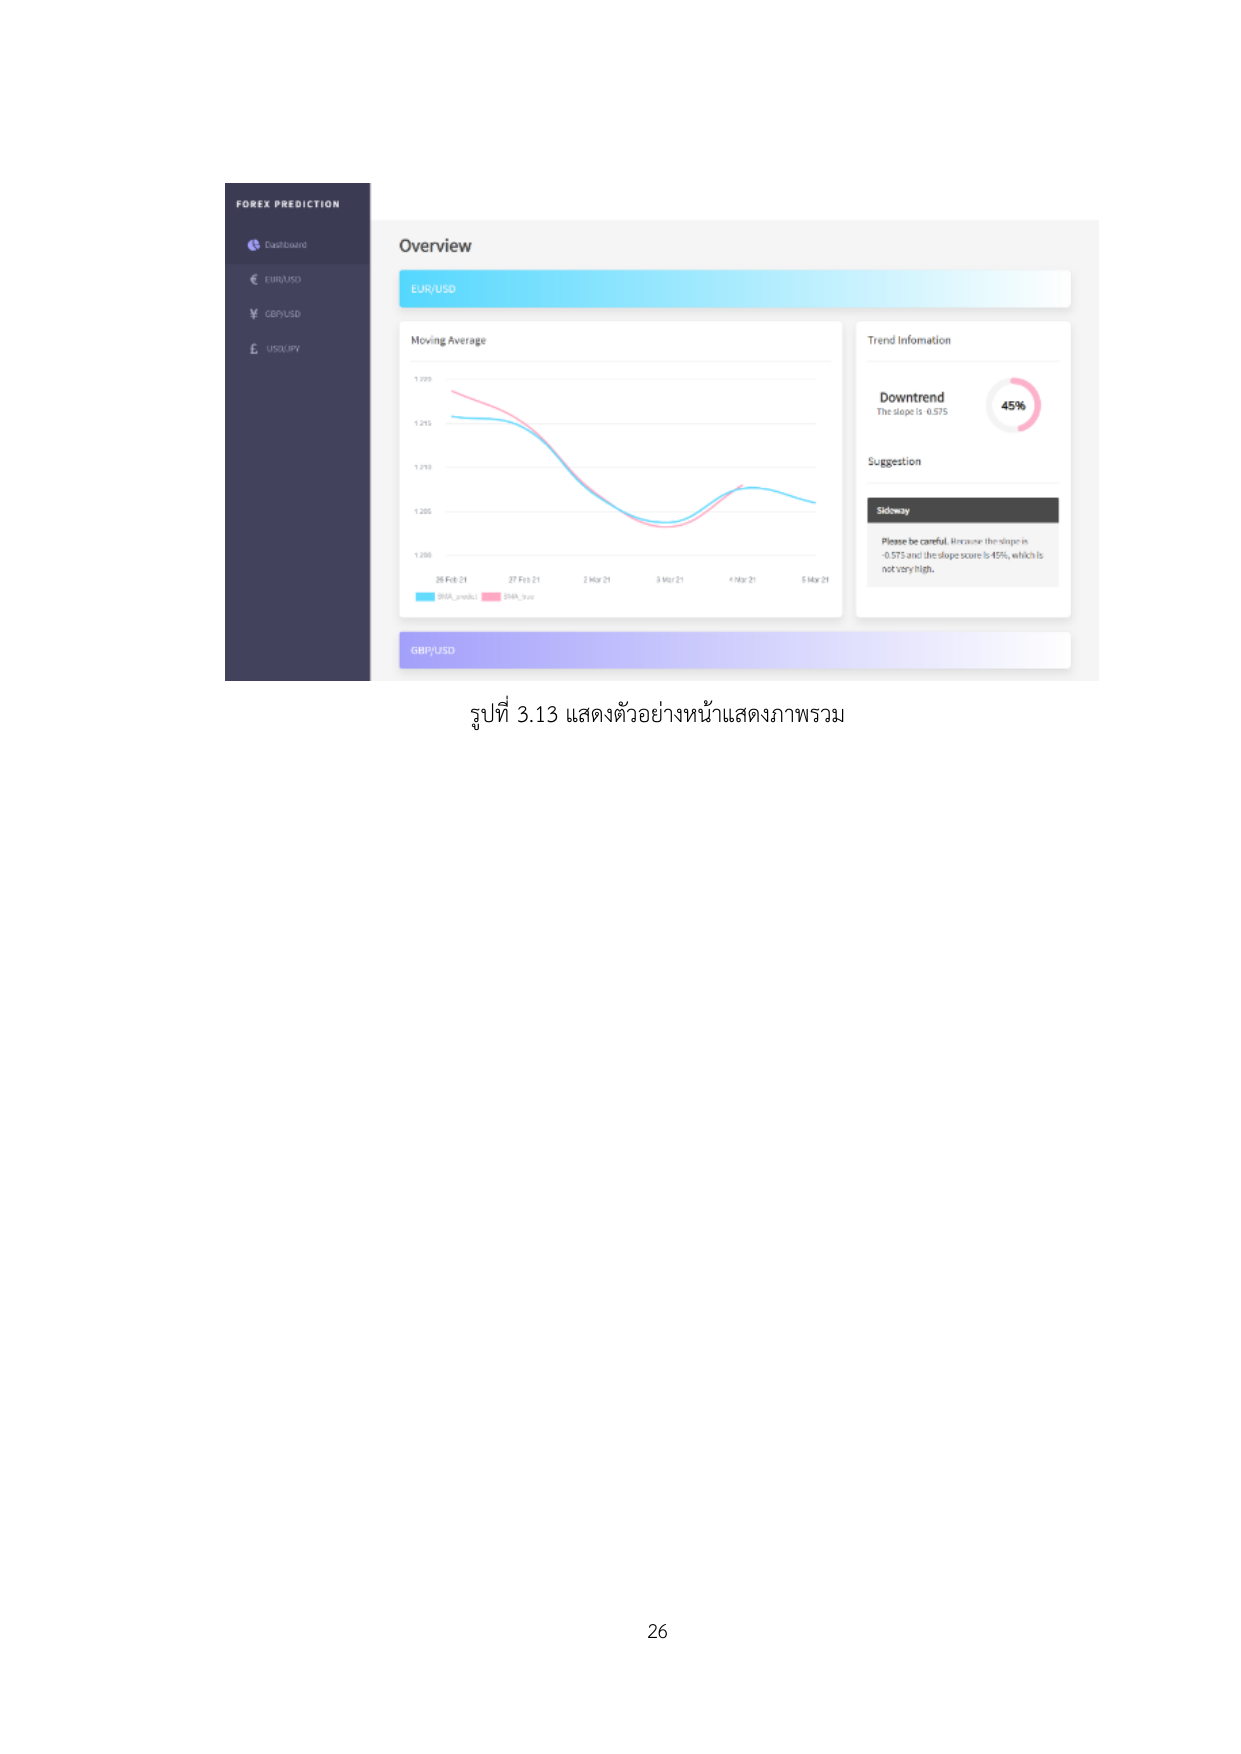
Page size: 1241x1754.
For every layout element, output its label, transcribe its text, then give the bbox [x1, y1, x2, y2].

text รูปที่ 3.2 แสดงตัวอย่างหน้าแสดงภาพรวม [225, 693, 1090, 731]
picture [225, 183, 1099, 681]
